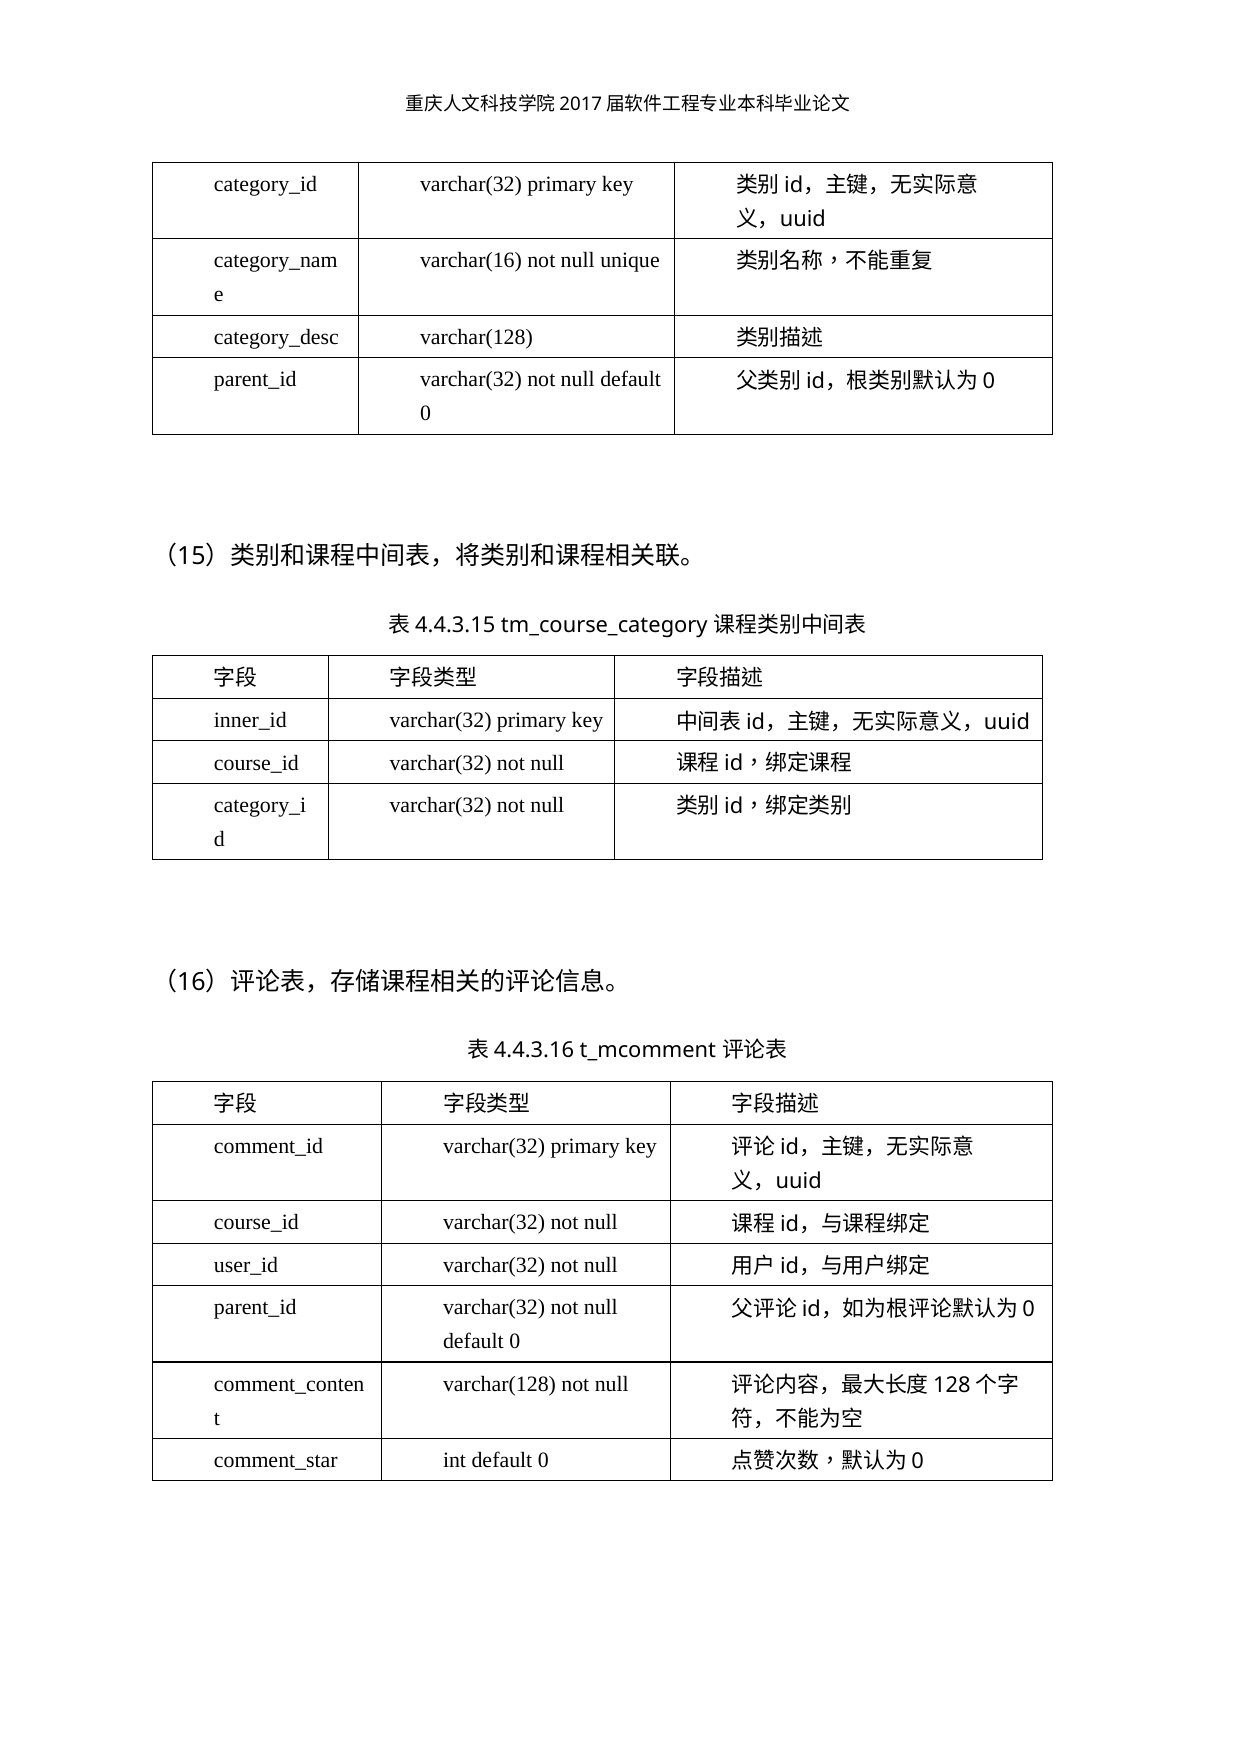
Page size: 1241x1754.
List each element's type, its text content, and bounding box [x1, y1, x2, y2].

table_cell 课程id，与课程绑定 [671, 1201, 1052, 1242]
table_cell 用户id，与用户绑定 [671, 1244, 1052, 1285]
table_cell varchar(32) not null [329, 784, 614, 859]
table_cell 类别描述 [675, 316, 1052, 357]
table_cell category_desc [153, 316, 358, 357]
table_cell comment_content [153, 1363, 381, 1438]
table_cell 中间表id，主键，无实际意义，uuid [615, 699, 1042, 740]
table_cell category_id [153, 784, 328, 859]
table_cell varchar(32) primary key [382, 1125, 670, 1200]
table_header 字段类型 [329, 656, 614, 698]
table_cell varchar(16) not null unique [359, 239, 674, 314]
table_cell 类别id，绑定类别 [615, 784, 1042, 859]
text 表4.4.3.15 tm_course_category 课程类别中间表 [202, 606, 1053, 639]
table_cell user_id [153, 1244, 381, 1285]
table_cell varchar(32) not null [329, 741, 614, 783]
table_cell 父类别id，根类别默认为0 [675, 358, 1052, 433]
table_cell int default 0 [382, 1439, 670, 1480]
table_cell parent_id [153, 358, 358, 433]
table_cell varchar(128) [359, 316, 674, 357]
table_cell inner_id [153, 699, 328, 740]
table_cell 点赞次数，默认为0 [671, 1439, 1052, 1480]
table_cell 评论id，主键，无实际意义，uuid [671, 1125, 1052, 1200]
table_header 字段 [153, 656, 328, 698]
table_cell category_name [153, 239, 358, 314]
table_cell varchar(32) primary key [359, 163, 674, 238]
table_cell 类别id，主键，无实际意义，uuid [675, 163, 1052, 238]
table_header 字段类型 [382, 1082, 670, 1123]
table_cell varchar(32) not null default 0 [359, 358, 674, 433]
table_cell 评论内容，最大长度128个字符，不能为空 [671, 1363, 1052, 1438]
table_cell varchar(32) primary key [329, 699, 614, 740]
table_cell varchar(128) not null [382, 1363, 670, 1438]
table_cell comment_star [153, 1439, 381, 1480]
text （15）类别和课程中间表，将类别和课程相关联。 [152, 519, 1053, 587]
table_cell category_id [153, 163, 358, 238]
table_cell course_id [153, 1201, 381, 1242]
table_cell 父评论id，如为根评论默认为0 [671, 1286, 1052, 1361]
table_header 字段描述 [615, 656, 1042, 698]
text （16）评论表，存储课程相关的评论信息。 [152, 945, 1053, 1013]
table_header 字段描述 [671, 1082, 1052, 1123]
table_cell varchar(32) not null [382, 1201, 670, 1242]
table_cell parent_id [153, 1286, 381, 1361]
table_cell 类别名称，不能重复 [675, 239, 1052, 314]
table_cell varchar(32) not null [382, 1244, 670, 1285]
table_cell comment_id [153, 1125, 381, 1200]
text 表4.4.3.16 t_mcomment 评论表 [202, 1031, 1053, 1065]
table_header 字段 [153, 1082, 381, 1123]
table_cell course_id [153, 741, 328, 783]
table_cell varchar(32) not null default 0 [382, 1286, 670, 1361]
table_cell 课程id，绑定课程 [615, 741, 1042, 783]
